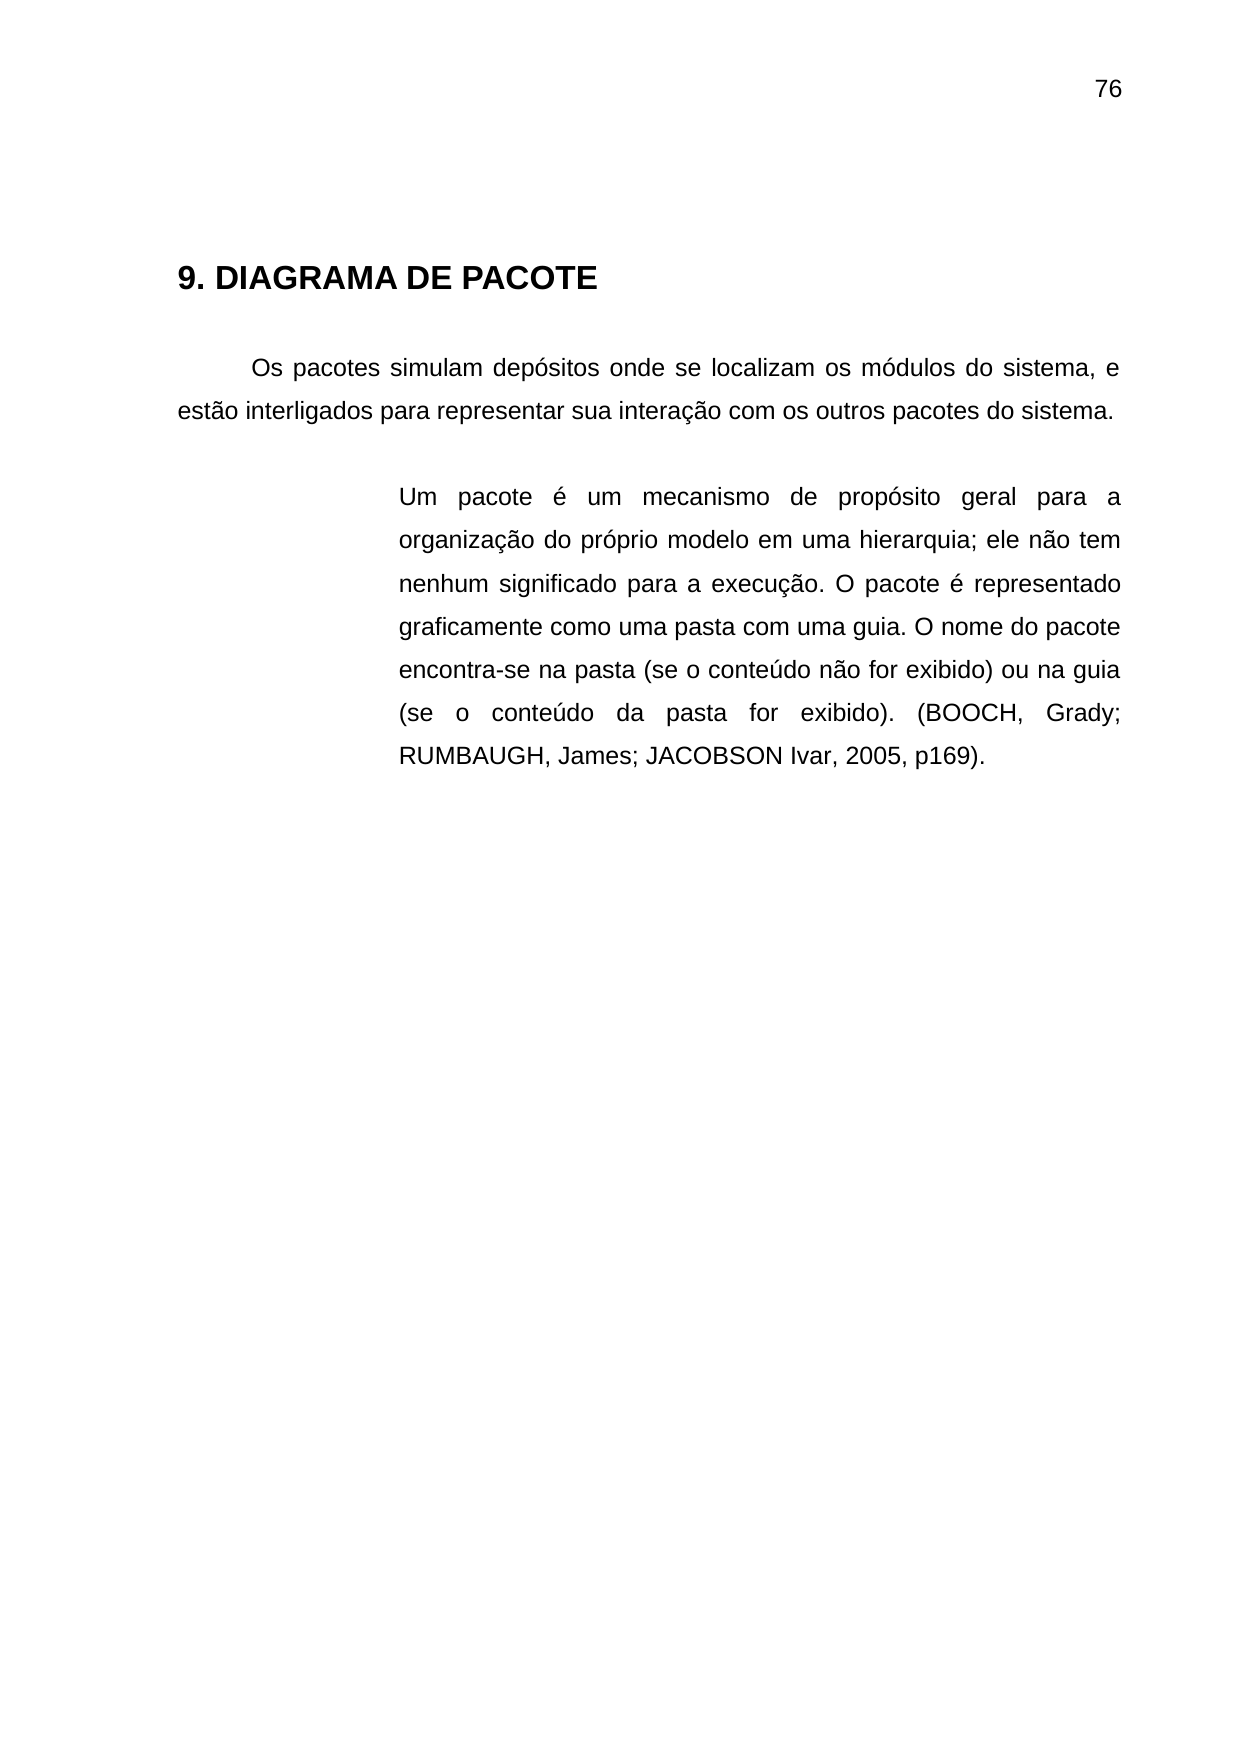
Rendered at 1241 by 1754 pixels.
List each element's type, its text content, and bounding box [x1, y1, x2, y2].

text Um pacote é um mecanismo de propósito geral para a organização do próprio modelo em uma hierarquia; ele não tem nenhum significado para a execução. O pacote é representado graficamente como uma pasta com uma guia. O nome do pacote encontra-se na pasta (se o conteúdo não for exibido) ou na guia (se o conteúdo da pasta for exibido). (BOOCH, Grady; RUMBAUGH, James; JACOBSON Ivar, 2005, p169). [398, 482, 1122, 770]
text Os pacotes simulam depósitos onde se localizam os módulos do sistema, e estão interligados para representar sua interação com os outros pacotes do sistema. [177, 353, 1122, 425]
text DIAGRAMA DE PACOTE [177, 258, 1122, 296]
